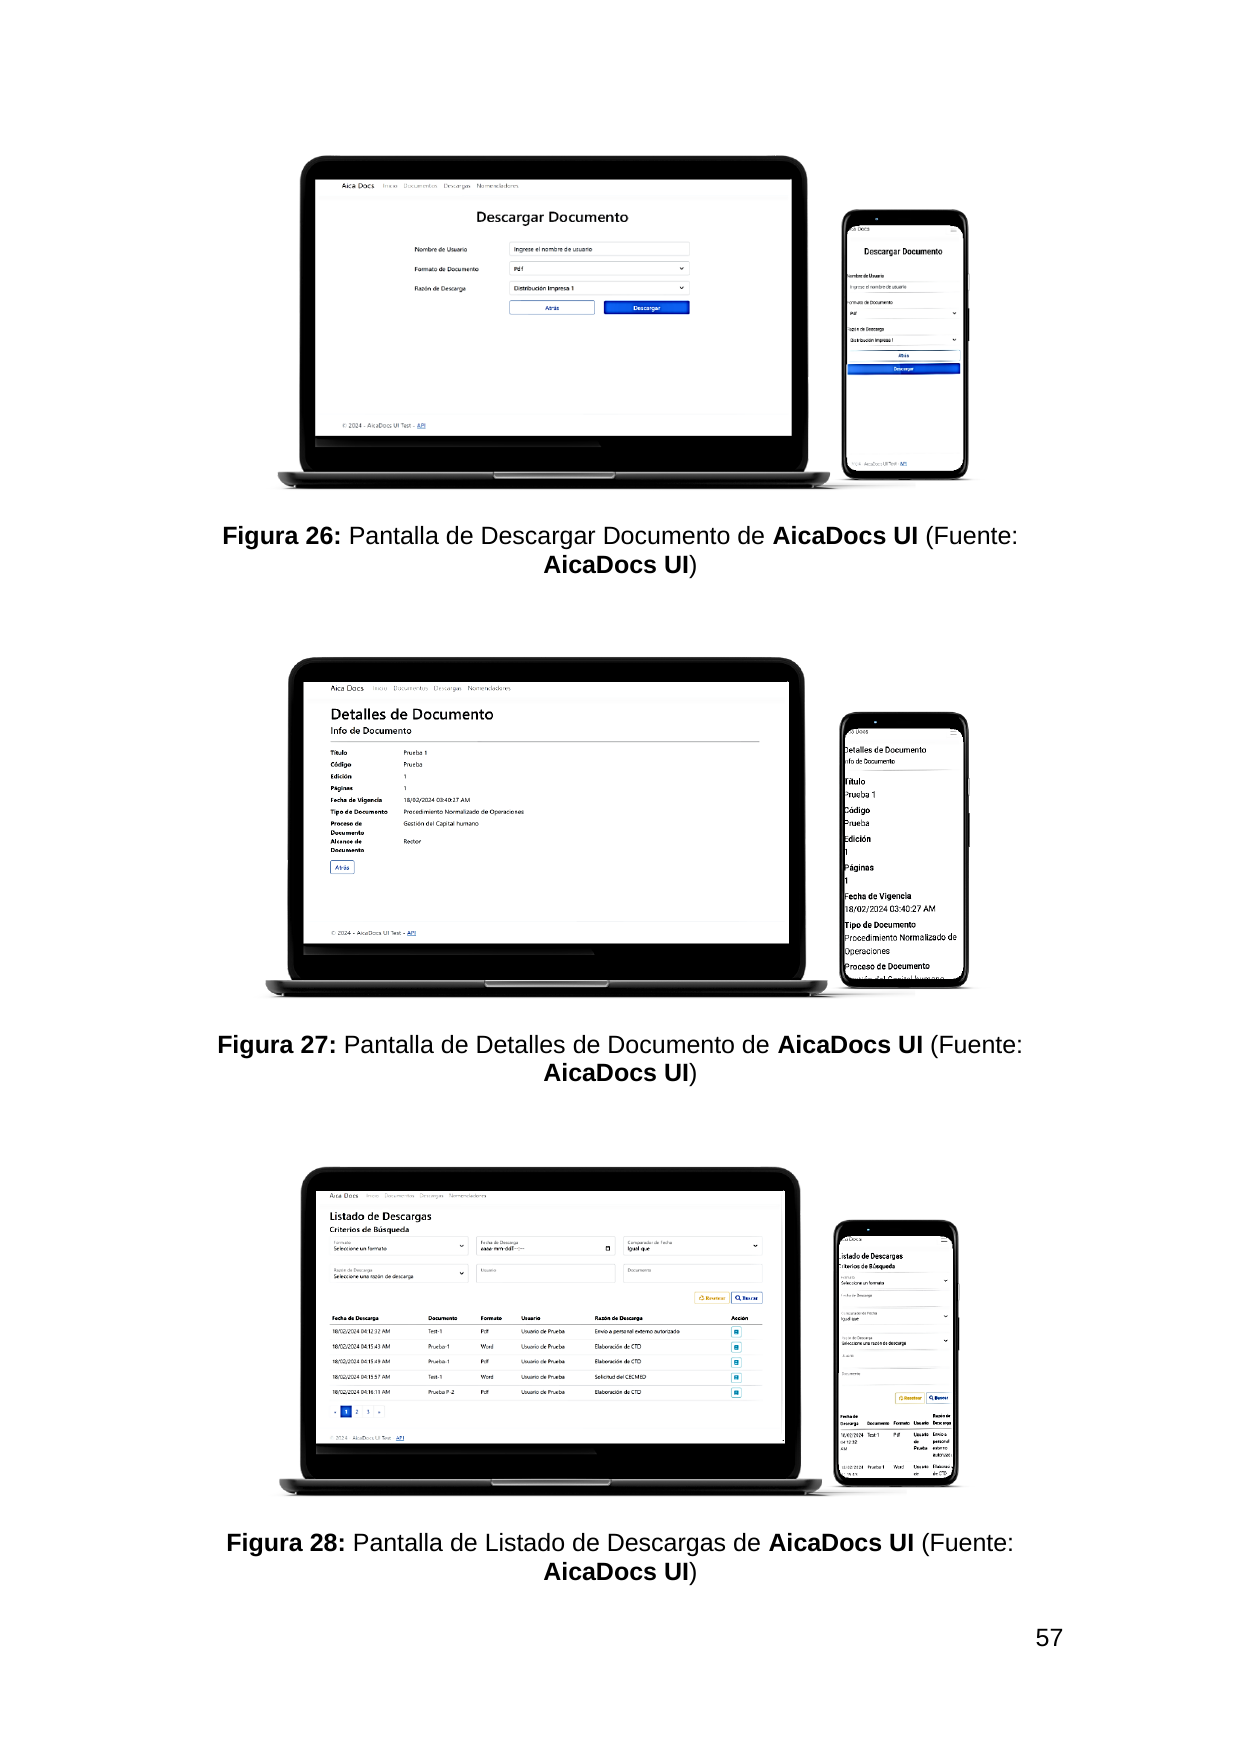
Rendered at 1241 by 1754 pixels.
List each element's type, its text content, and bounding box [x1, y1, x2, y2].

picture [248, 147, 993, 501]
picture [265, 1157, 975, 1507]
text Figura 28: Pantalla de Listado de Descargas de AicaDocs UI (Fuente: AicaDocs UI) [177, 1528, 1063, 1585]
text Figura 27: Pantalla de Detalles de Documento de AicaDocs UI (Fuente: AicaDocs UI) [177, 1029, 1063, 1087]
text Figura 26: Pantalla de Descargar Documento de AicaDocs UI (Fuente: AicaDocs UI) [177, 521, 1063, 578]
picture [249, 648, 992, 1009]
